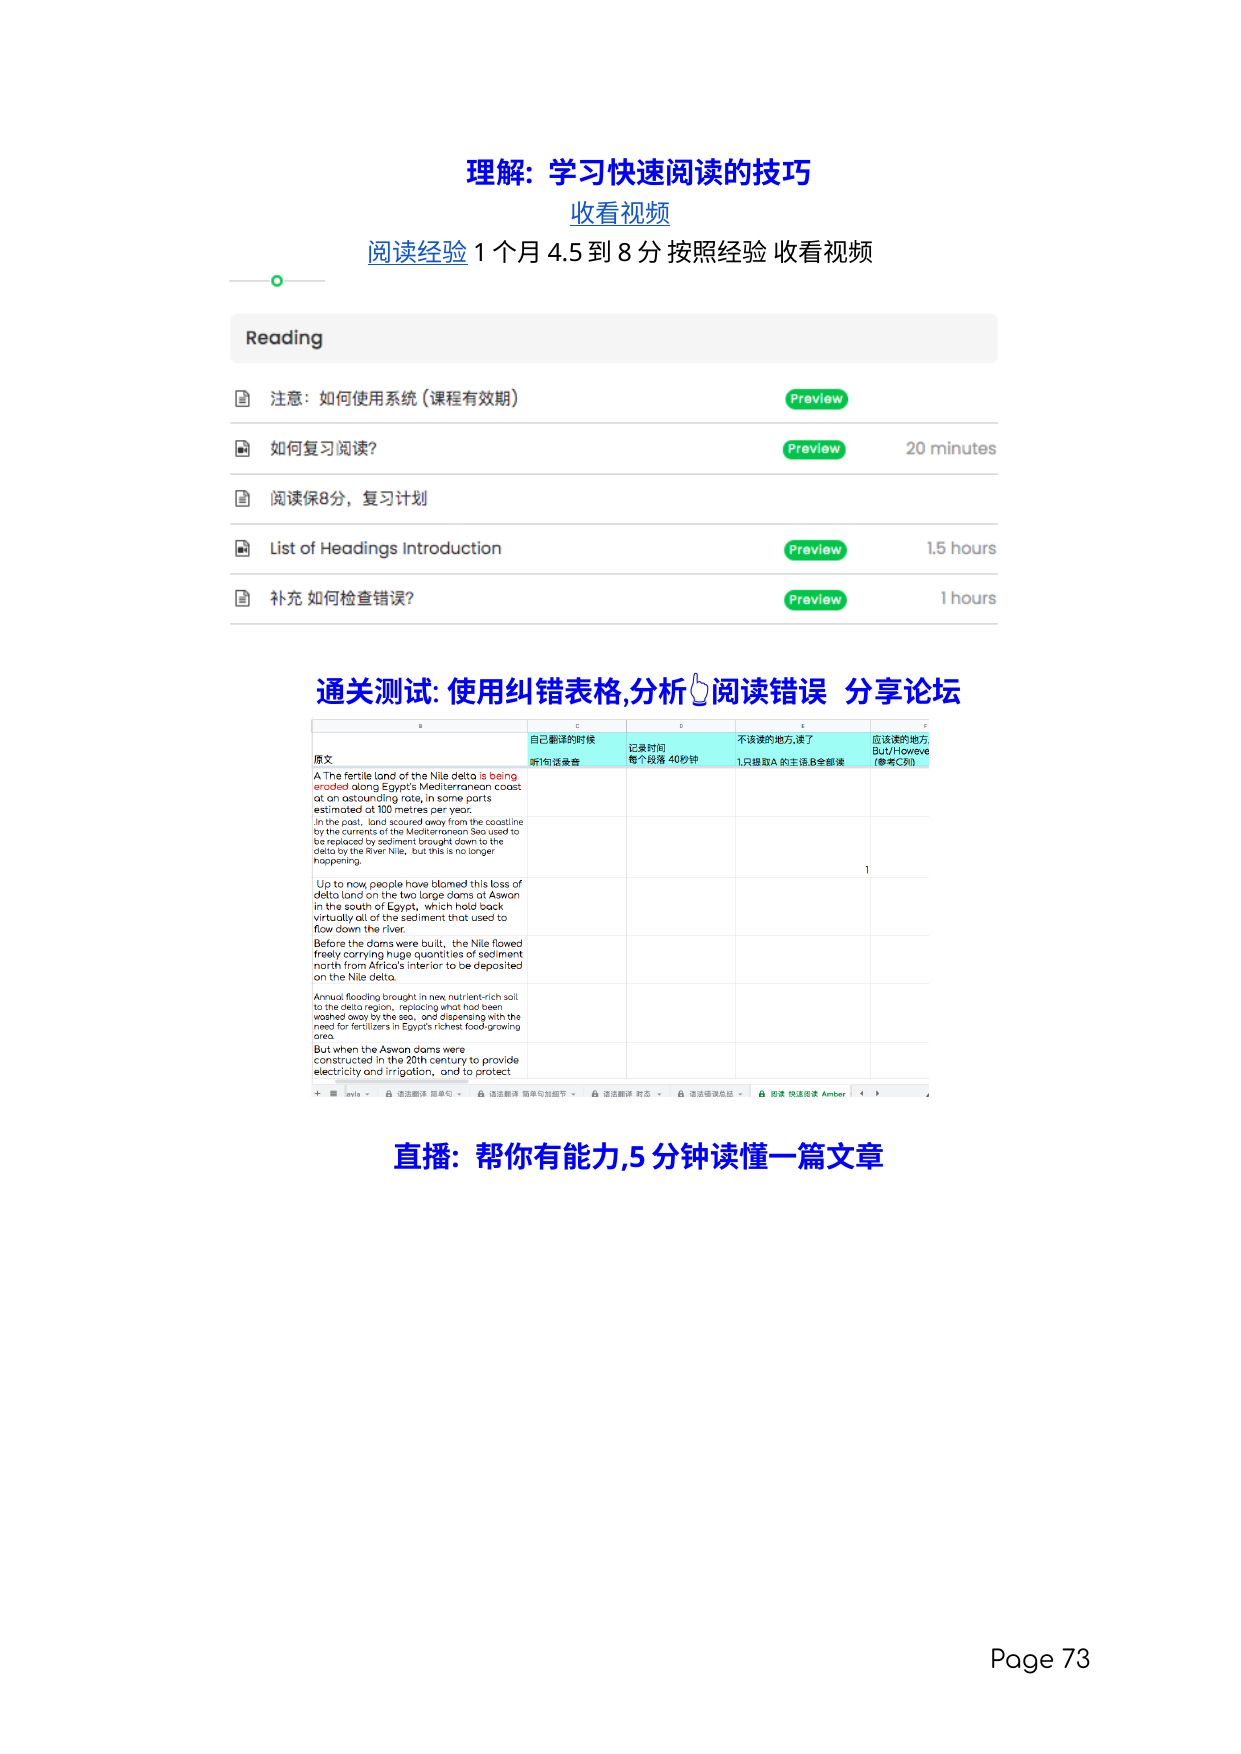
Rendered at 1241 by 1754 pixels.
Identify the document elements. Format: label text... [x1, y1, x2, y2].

picture [210, 274, 1030, 640]
text 阅读经验 1个月4.5到8分 按照经验 收看视频 [150, 233, 1090, 269]
subtitle 通关测试: 使用纠错表格,分析👆阅读错误 分享论坛 [187, 677, 1090, 709]
text 收看视频 [150, 201, 1090, 229]
subtitle 理解: 学习快速阅读的技巧 [187, 150, 1090, 192]
subtitle 直播: 帮你有能力,5分钟读懂一篇文章 [187, 1134, 1090, 1176]
picture [311, 717, 929, 1097]
